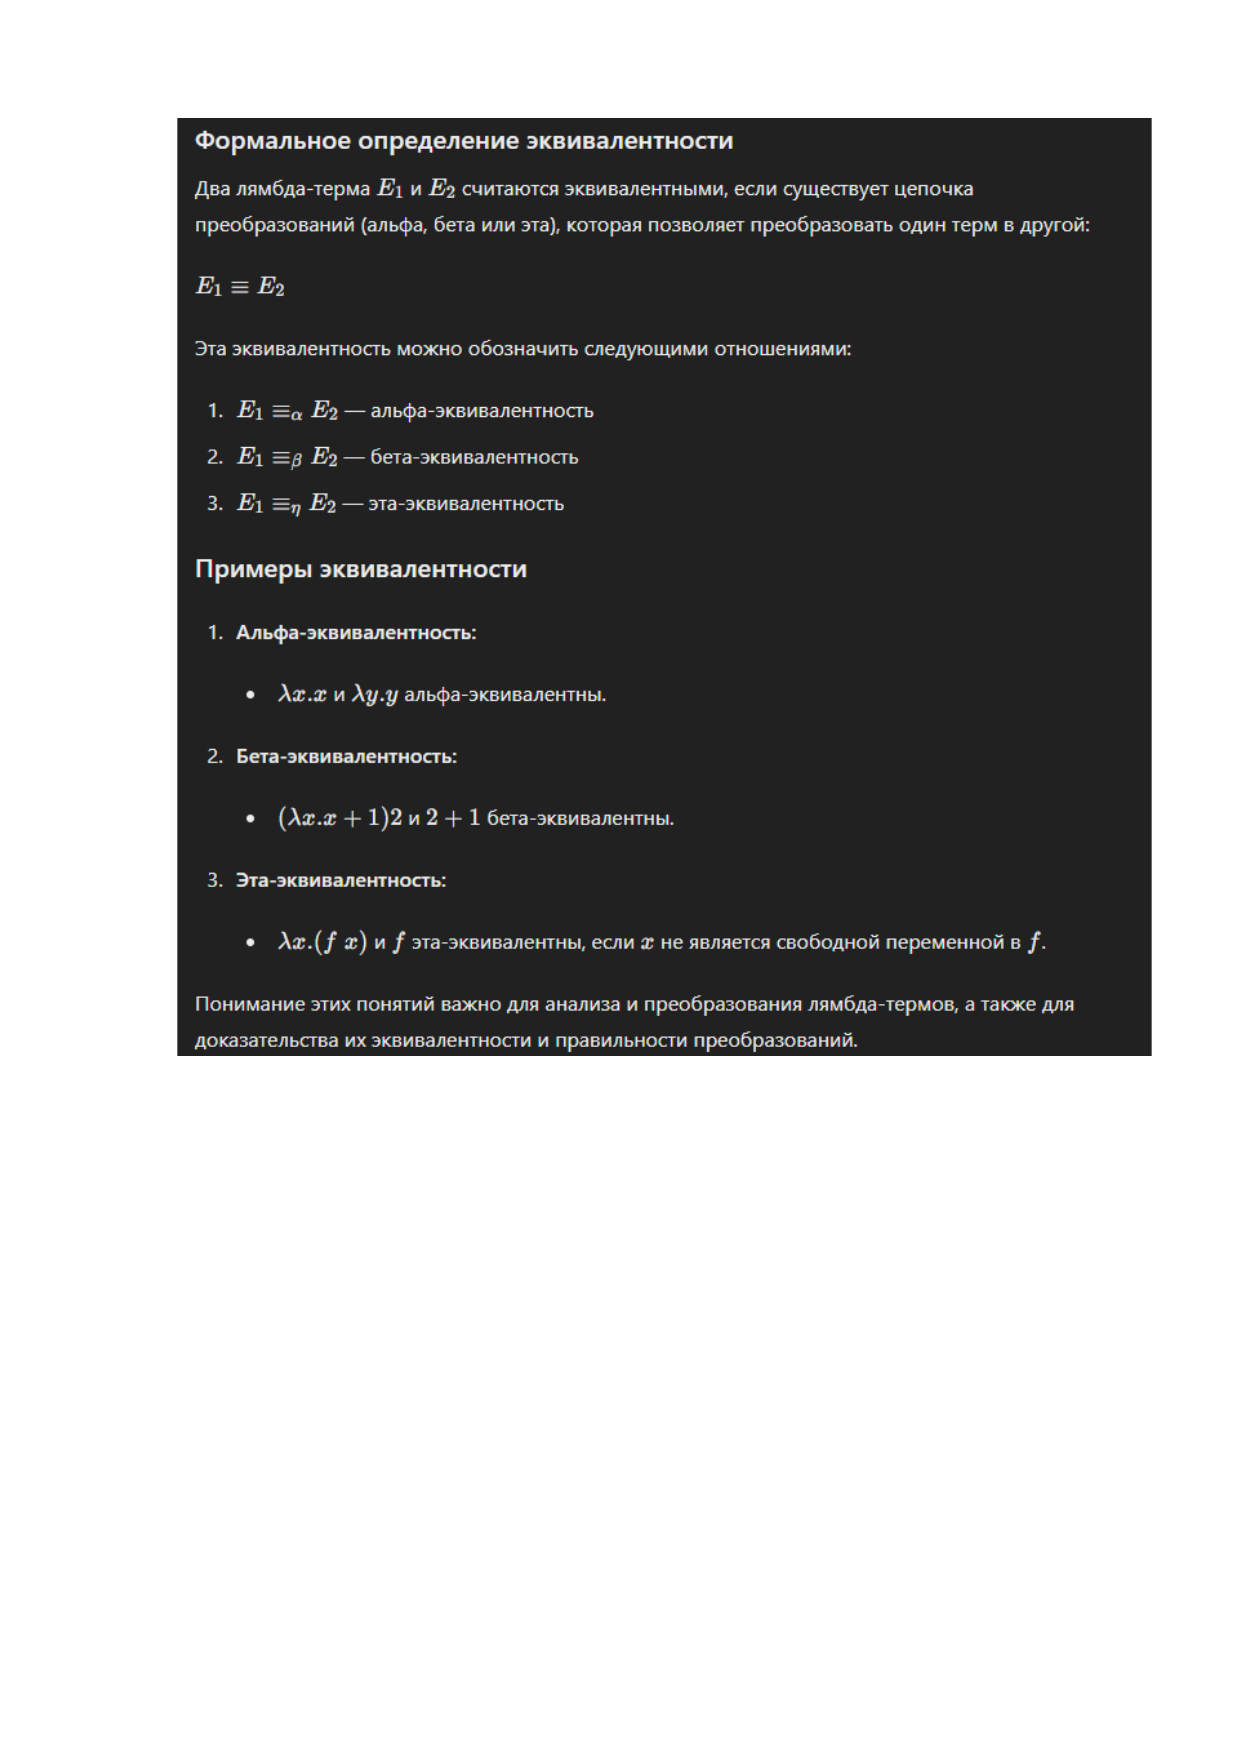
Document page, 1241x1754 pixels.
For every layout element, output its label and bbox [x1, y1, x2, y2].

picture [177, 118, 1152, 1056]
